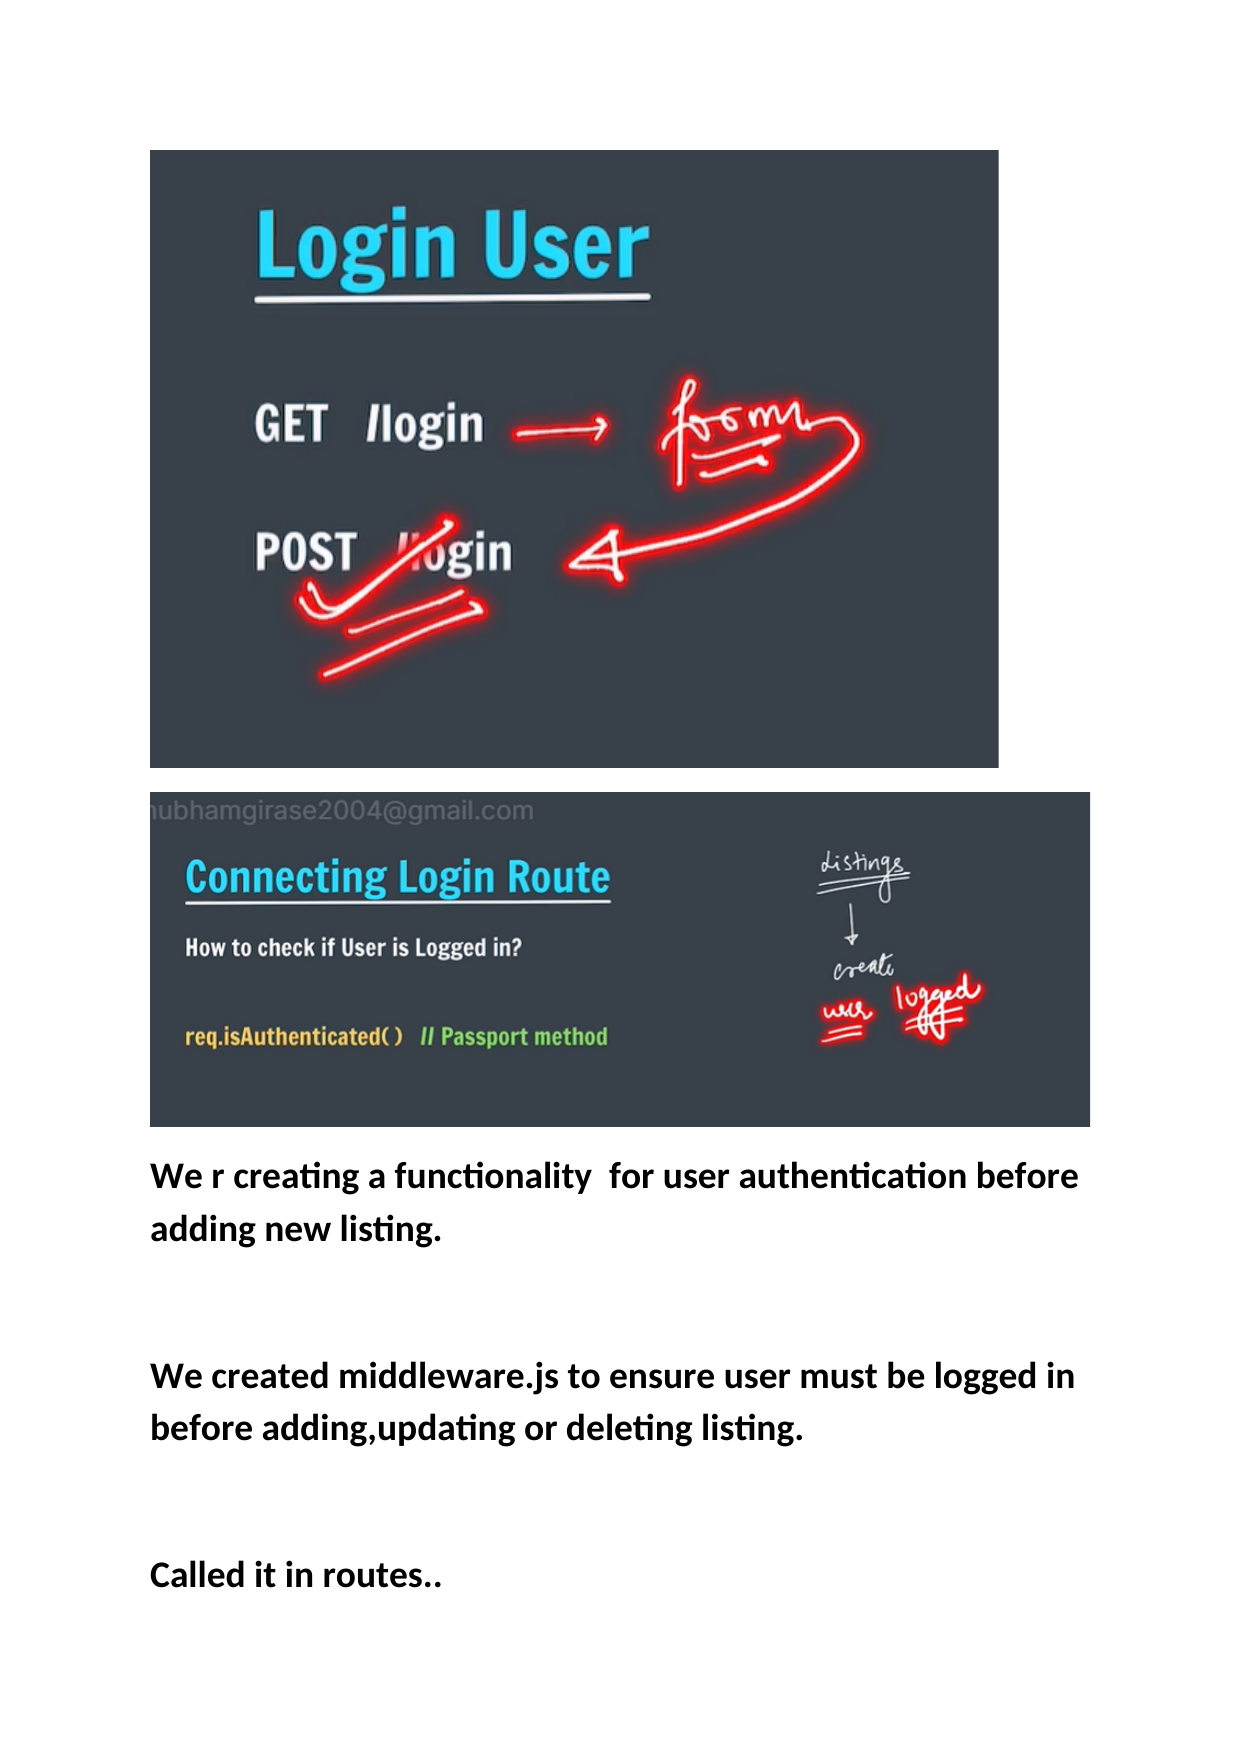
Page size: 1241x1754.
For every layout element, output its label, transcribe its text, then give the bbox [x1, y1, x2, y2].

text We created middleware.js to ensure user must be logged in before adding,updating or deleting listing. [150, 1352, 1090, 1450]
text We r creating a functionality for user authentication before adding new listing. [150, 1152, 1090, 1250]
picture [150, 150, 999, 768]
text Called it in routes.. [150, 1551, 1090, 1597]
picture [150, 792, 1091, 1127]
